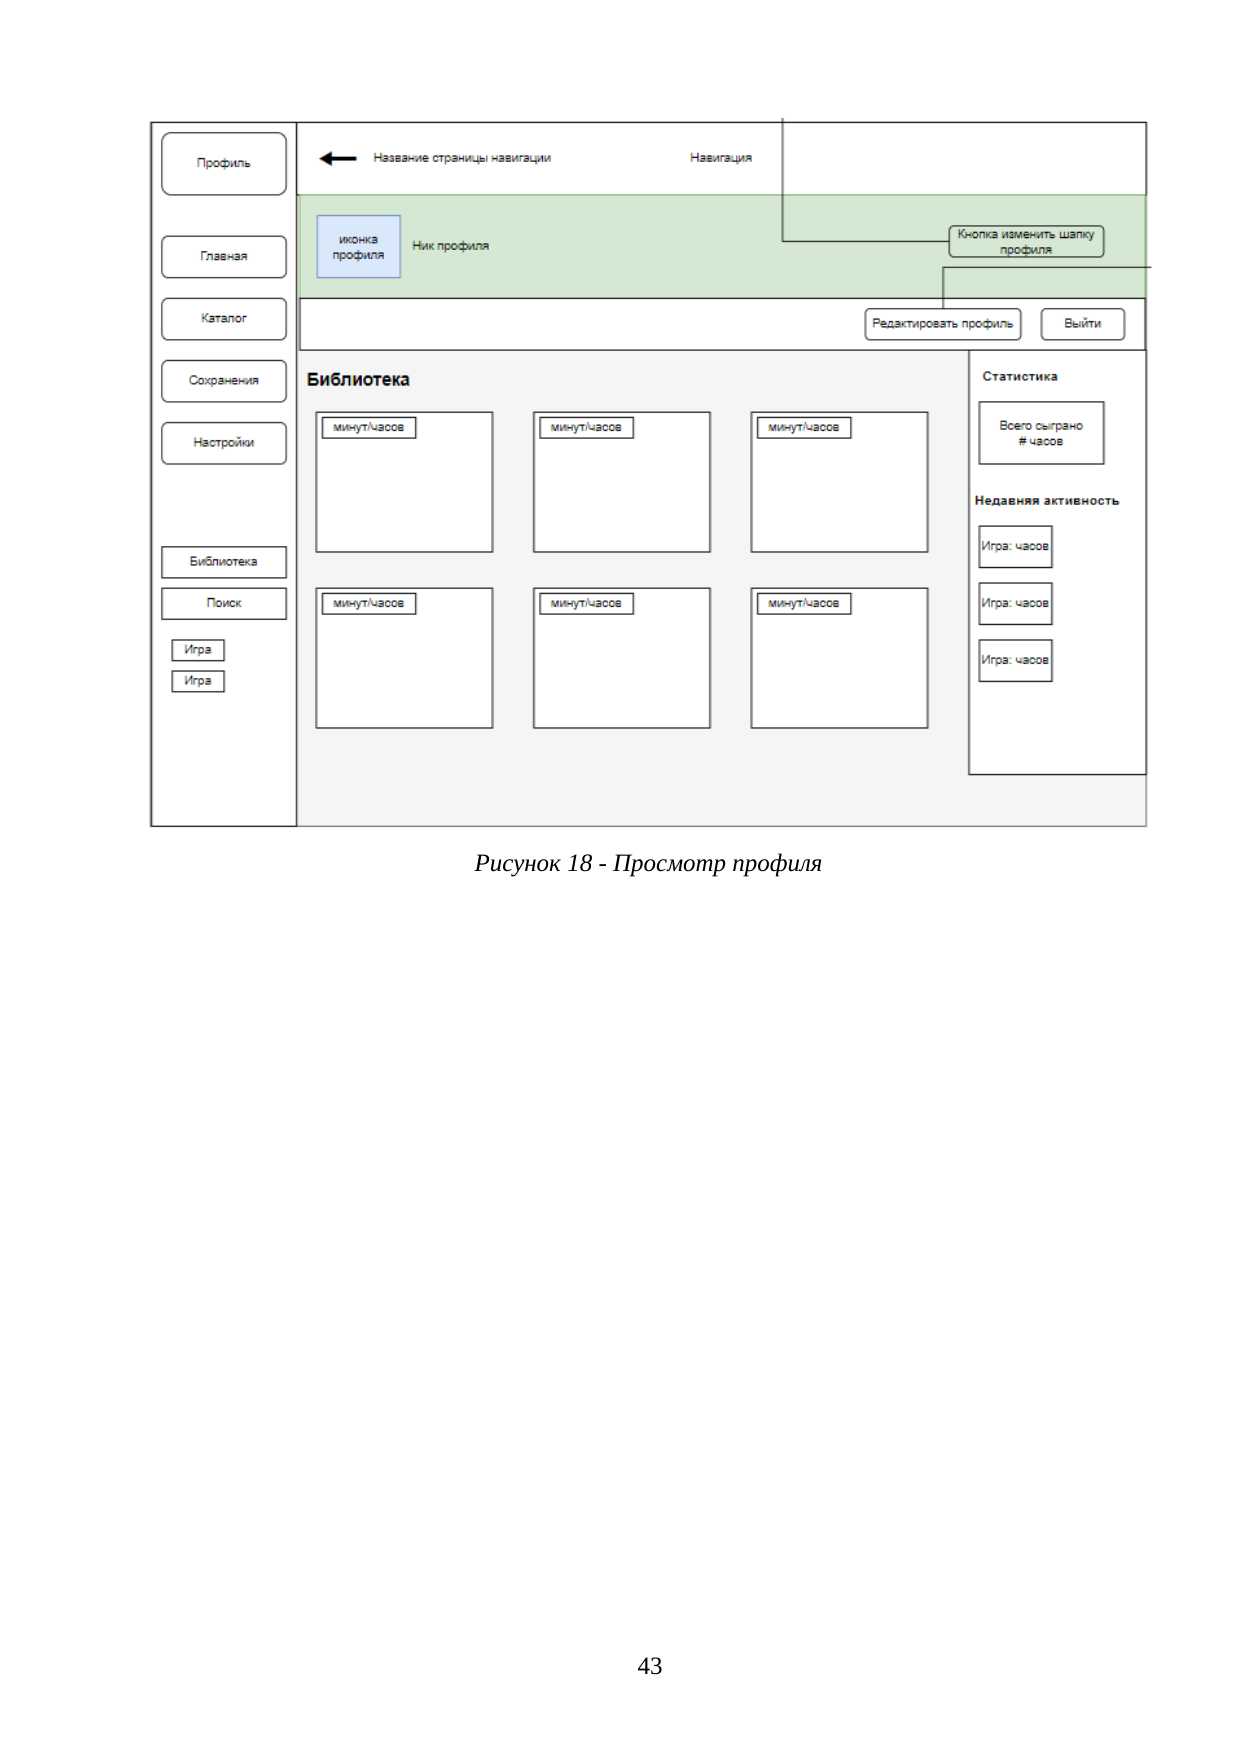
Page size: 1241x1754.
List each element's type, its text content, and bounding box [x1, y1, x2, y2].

text Рисунок 18 - Просмотр профиля [148, 848, 1152, 876]
picture [147, 118, 1152, 831]
